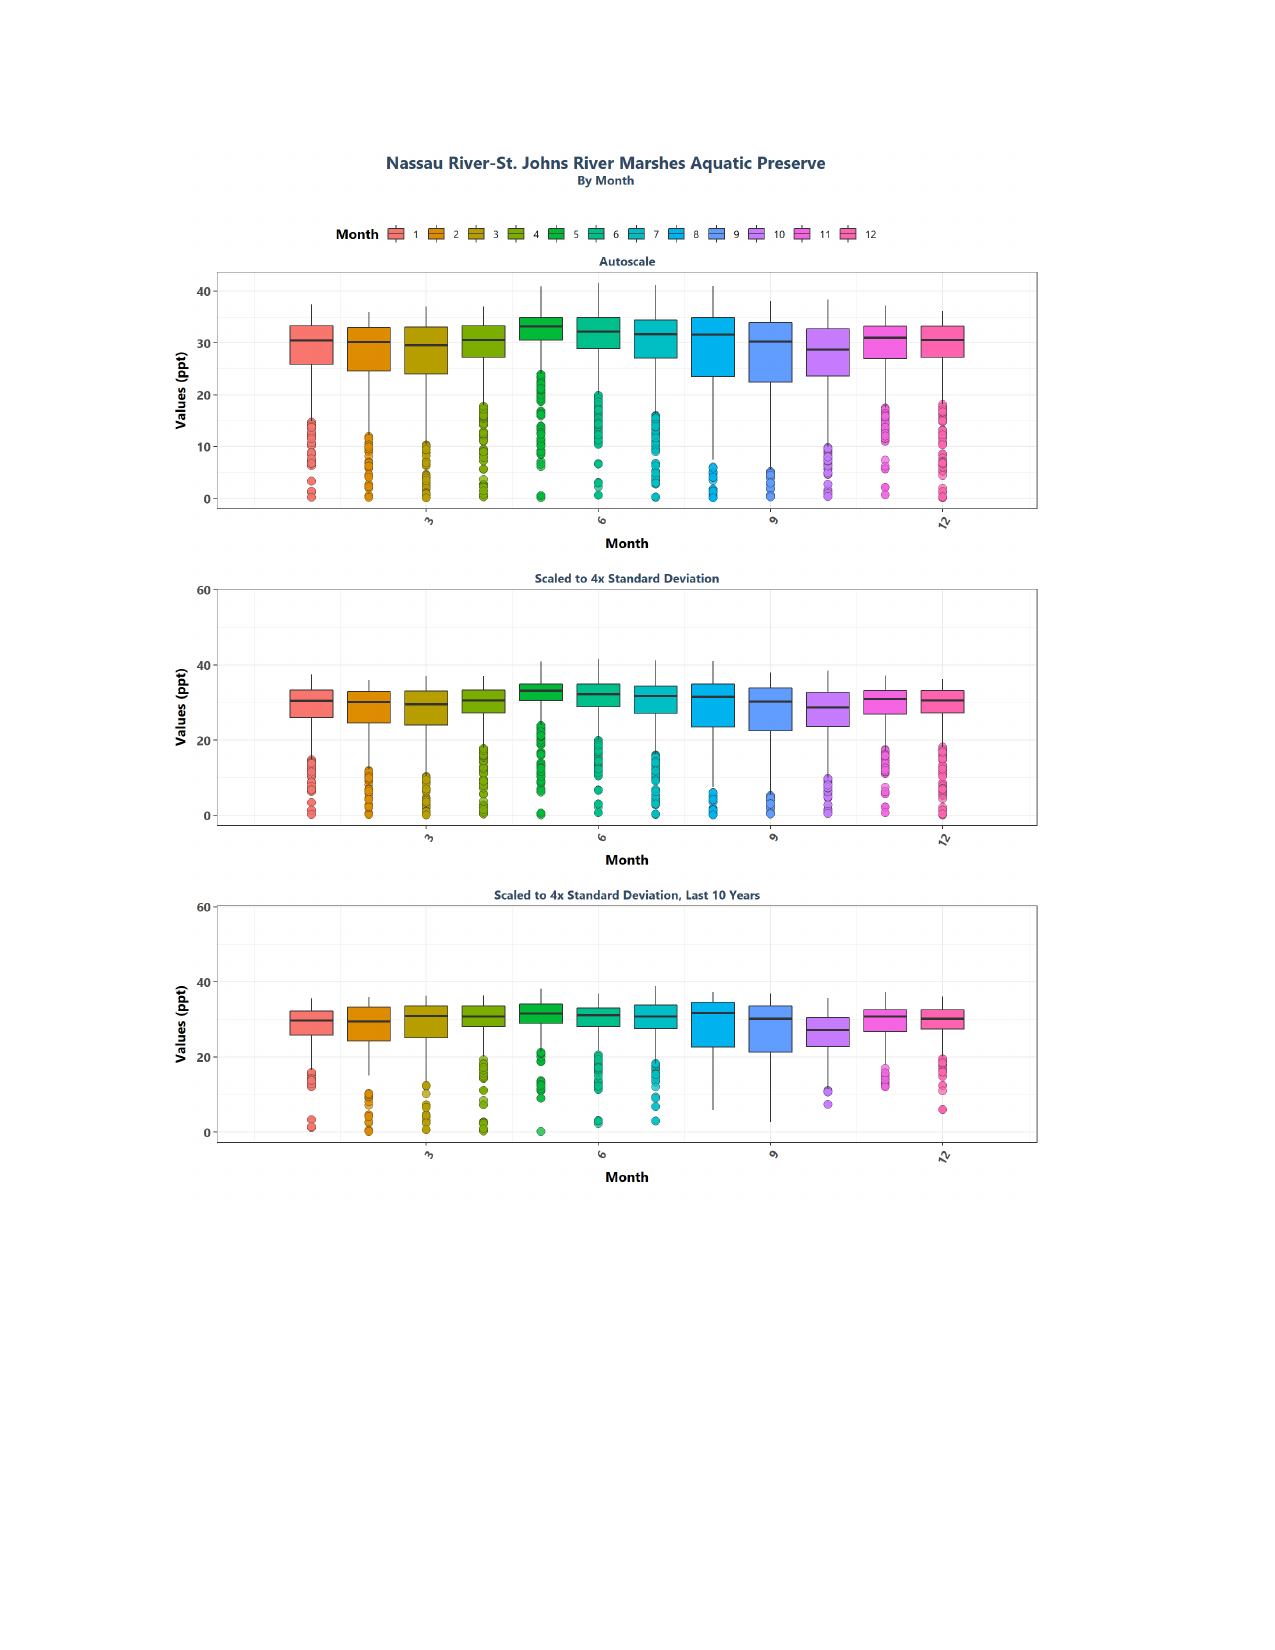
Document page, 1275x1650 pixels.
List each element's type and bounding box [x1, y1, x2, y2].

picture [168, 150, 1044, 1200]
